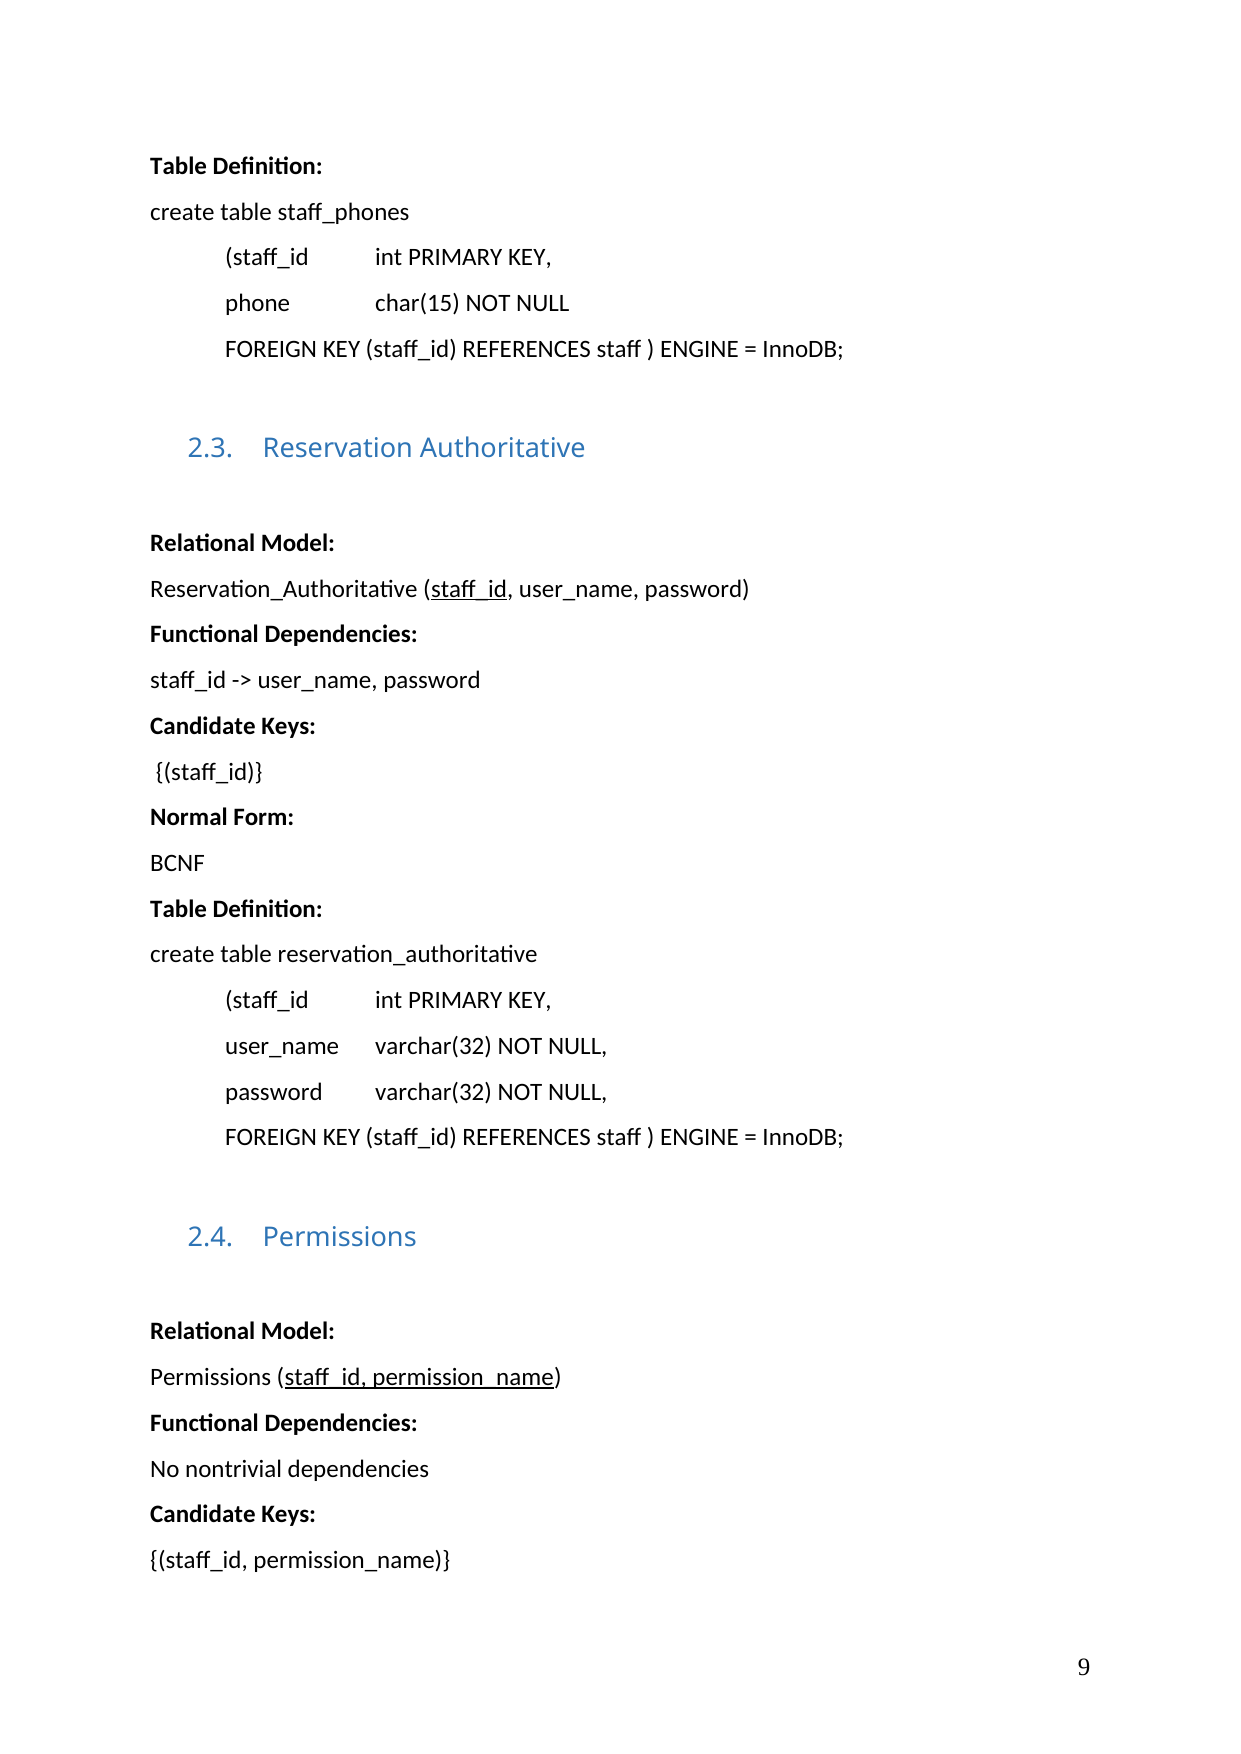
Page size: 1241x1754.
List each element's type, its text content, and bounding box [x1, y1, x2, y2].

text password varchar(32) NOT NULL, [150, 1076, 1090, 1106]
text {(staff_id, permission_name)} [150, 1544, 1090, 1575]
text Reservation_Authoritative (staff_id, user_name, password) [150, 573, 1090, 603]
text BCNF [150, 847, 1090, 878]
text Relational Model: [150, 527, 1090, 557]
text Table Definition: [150, 893, 1090, 923]
text Table Definition: [150, 150, 1090, 181]
text (staff_id int PRIMARY KEY, [150, 984, 1090, 1015]
text Candidate Keys: [150, 710, 1090, 740]
subtitle Reservation Authoritative [187, 428, 1090, 465]
text staff_id -> user_name, password [150, 664, 1090, 695]
text Permissions (staff_id, permission_name) [150, 1361, 1090, 1392]
text Functional Dependencies: [150, 618, 1090, 649]
text Functional Dependencies: [150, 1407, 1090, 1437]
text No nontrivial dependencies [150, 1453, 1090, 1483]
text phone char(15) NOT NULL [150, 287, 1090, 318]
text create table staff_phones [150, 196, 1090, 226]
text FOREIGN KEY (staff_id) REFERENCES staff ) ENGINE = InnoDB; [150, 333, 1090, 363]
text user_name varchar(32) NOT NULL, [150, 1030, 1090, 1061]
text Relational Model: [150, 1316, 1090, 1346]
text (staff_id int PRIMARY KEY, [150, 241, 1090, 272]
text Normal Form: [150, 801, 1090, 832]
subtitle Permissions [187, 1217, 1090, 1254]
text {(staff_id)} [150, 756, 1090, 786]
text Candidate Keys: [150, 1498, 1090, 1529]
text FOREIGN KEY (staff_id) REFERENCES staff ) ENGINE = InnoDB; [150, 1121, 1090, 1152]
text create table reservation_authoritative [150, 938, 1090, 969]
